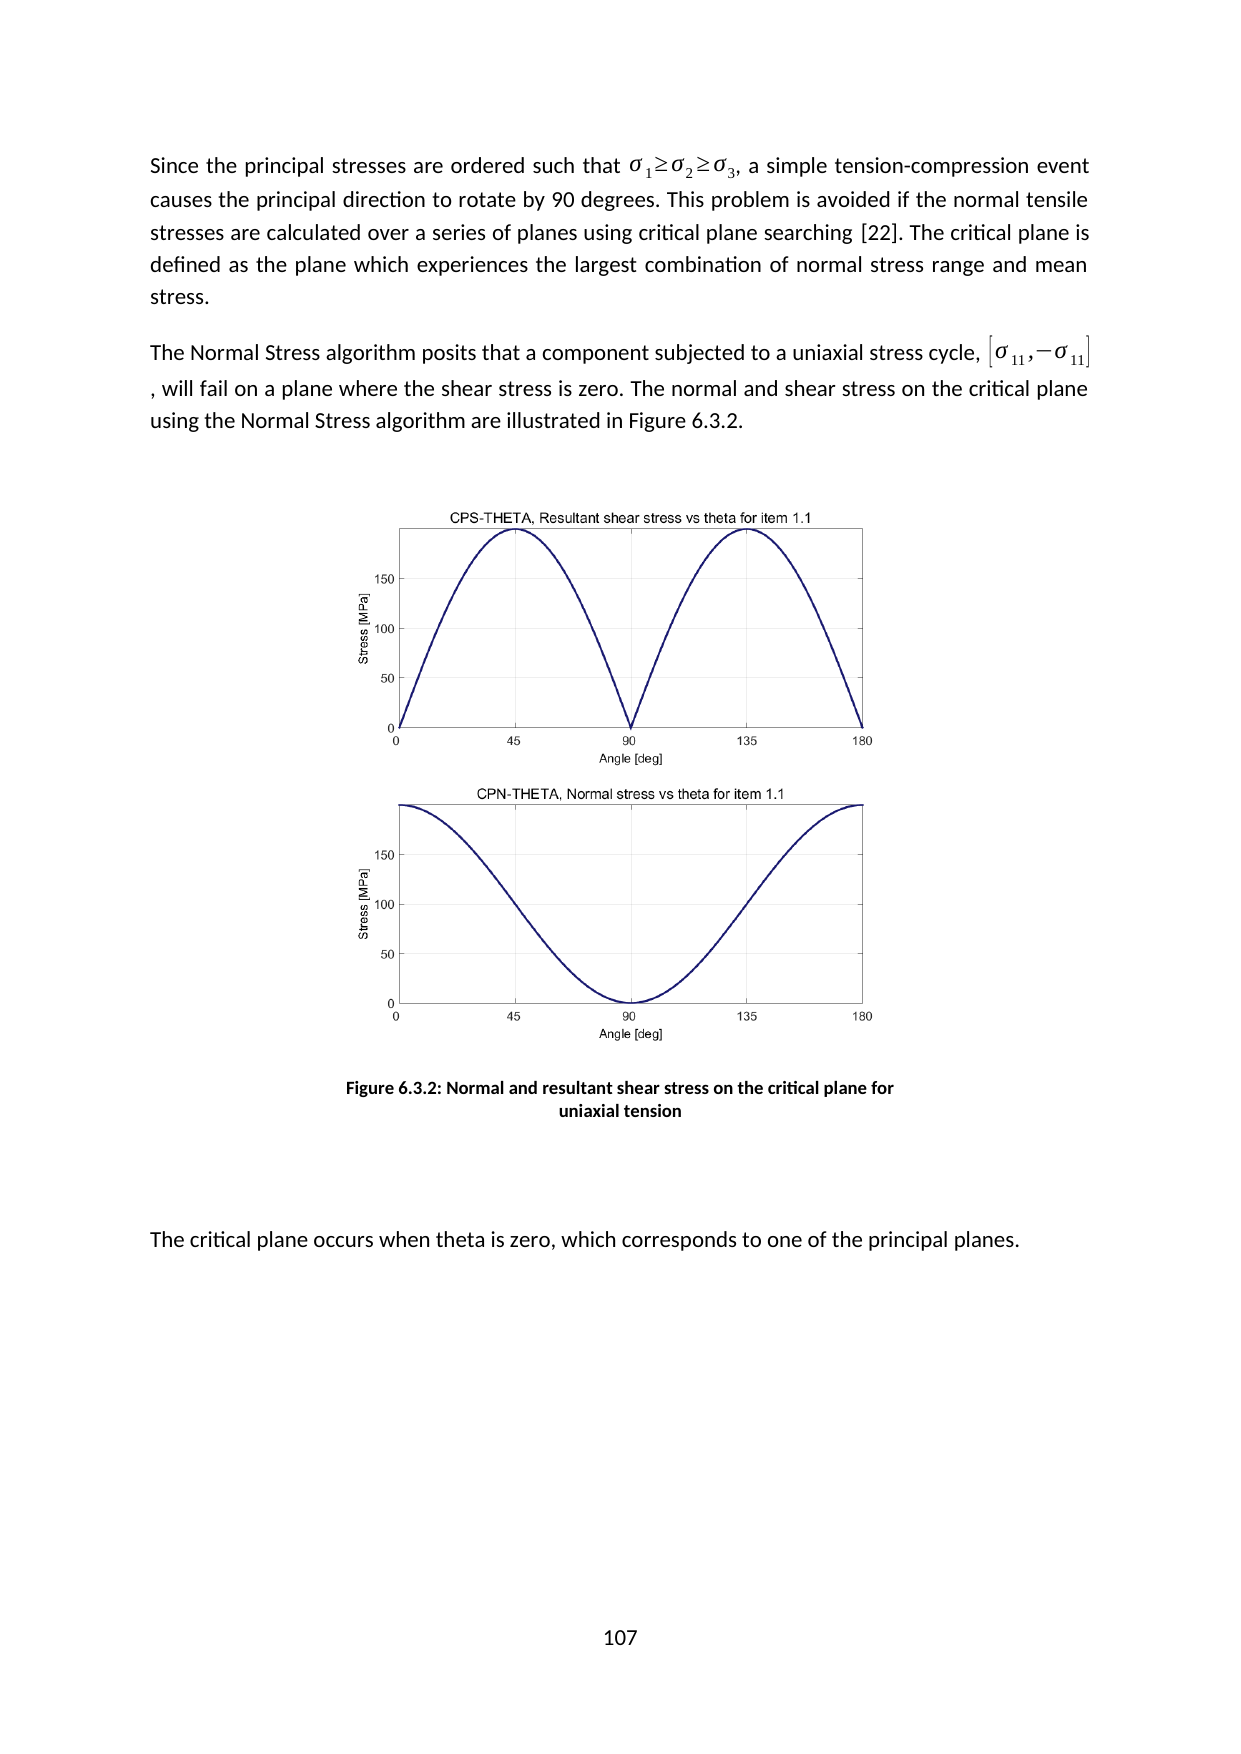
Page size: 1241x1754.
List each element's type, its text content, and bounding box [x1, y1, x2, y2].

text The Normal Stress algorithm posits that a component subjected to a uniaxial stress cycle, , will fail on a plane where the shear stress is zero. The normal and shear stress on the critical plane using the Normal Stress algorithm are illustrated in Figure 6.3.2. [150, 335, 1090, 434]
text The critical plane occurs when theta is zero, which corresponds to one of the principal planes. [150, 1225, 1090, 1253]
picture [321, 485, 919, 1067]
text Since the principal stresses are ordered such that , a simple tension-compression event causes the principal direction to rotate by 90 degrees. This problem is avoided if the normal tensile stresses are calculated over a series of planes using critical plane searching. The critical plane is defined as the plane which experiences the largest combination of normal stress range and mean stress. [150, 150, 1090, 310]
